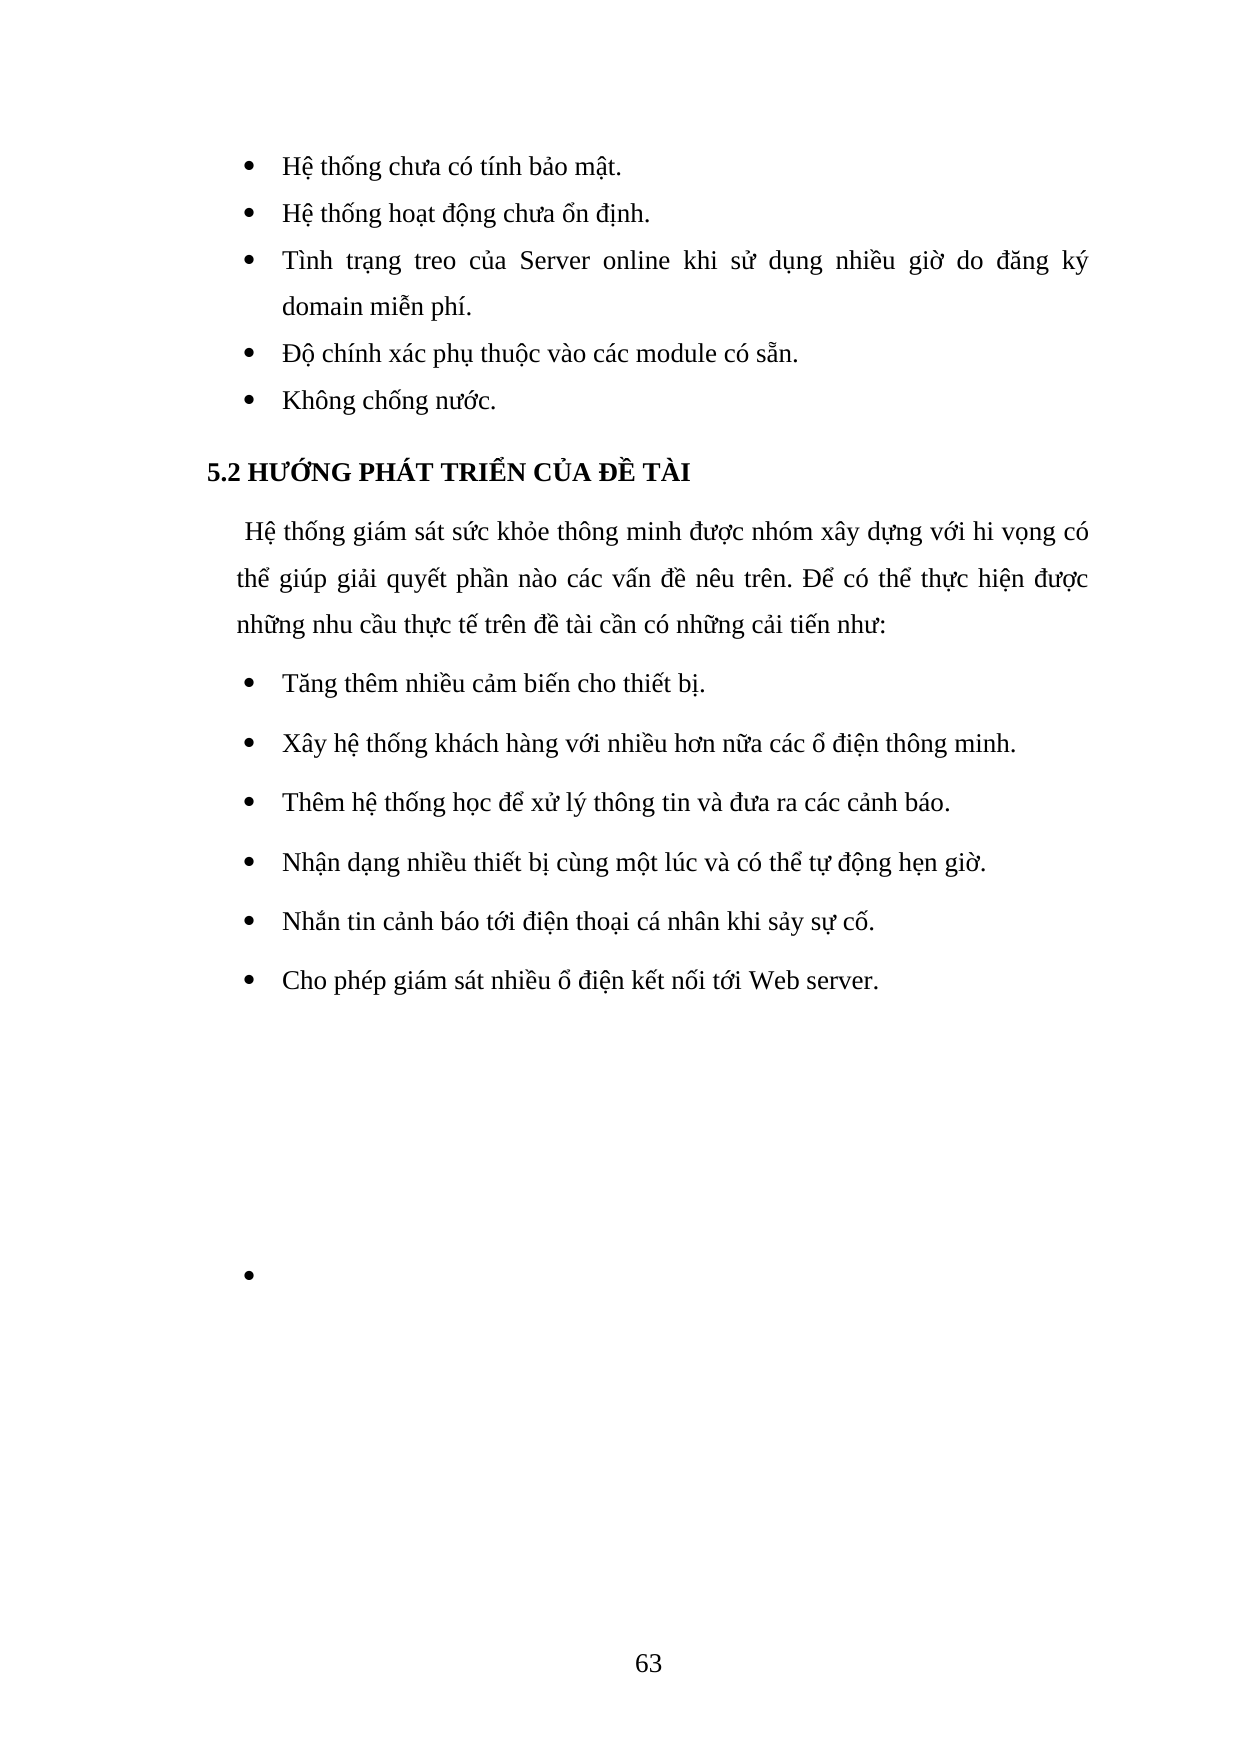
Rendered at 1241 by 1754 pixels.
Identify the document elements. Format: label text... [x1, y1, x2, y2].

list Nhận dạng nhiều thiết bị cùng một lúc và có thể tự động hẹn giờ. [244, 846, 1090, 877]
list Xây hệ thống khách hàng với nhiều hơn nữa các ổ điện thông minh. [244, 727, 1090, 758]
text 5.2 HƯỚNG PHÁT TRIỂN CỦA ĐỀ TÀI [207, 456, 1090, 487]
list Thêm hệ thống học để xử lý thông tin và đưa ra các cảnh báo. [244, 786, 1090, 818]
list Tình trạng treo của Server online khi sử dụng nhiều giờ do đăng ký domain miễn phí. [244, 244, 1090, 322]
list Hệ thống chưa có tính bảo mật. [244, 150, 1090, 181]
list Độ chính xác phụ thuộc vào các module có sẵn. [244, 337, 1090, 368]
list Không chống nước. [244, 384, 1090, 415]
list Tăng thêm nhiều cảm biến cho thiết bị. [244, 668, 1090, 699]
text Hệ thống giám sát sức khỏe thông minh được nhóm xây dựng với hi vọng có thể giúp giải quyết phần nào các vấn đề nêu trên. Để có thể thực hiện được những nhu cầu thực tế trên đề tài cần có những cải tiến như: [236, 515, 1090, 639]
list Hệ thống hoạt động chưa ổn định. [244, 197, 1090, 228]
list Nhắn tin cảnh báo tới điện thoại cá nhân khi sảy sự cố. [244, 905, 1090, 936]
list Cho phép giám sát nhiều ổ điện kết nối tới Web server. [244, 964, 1090, 996]
